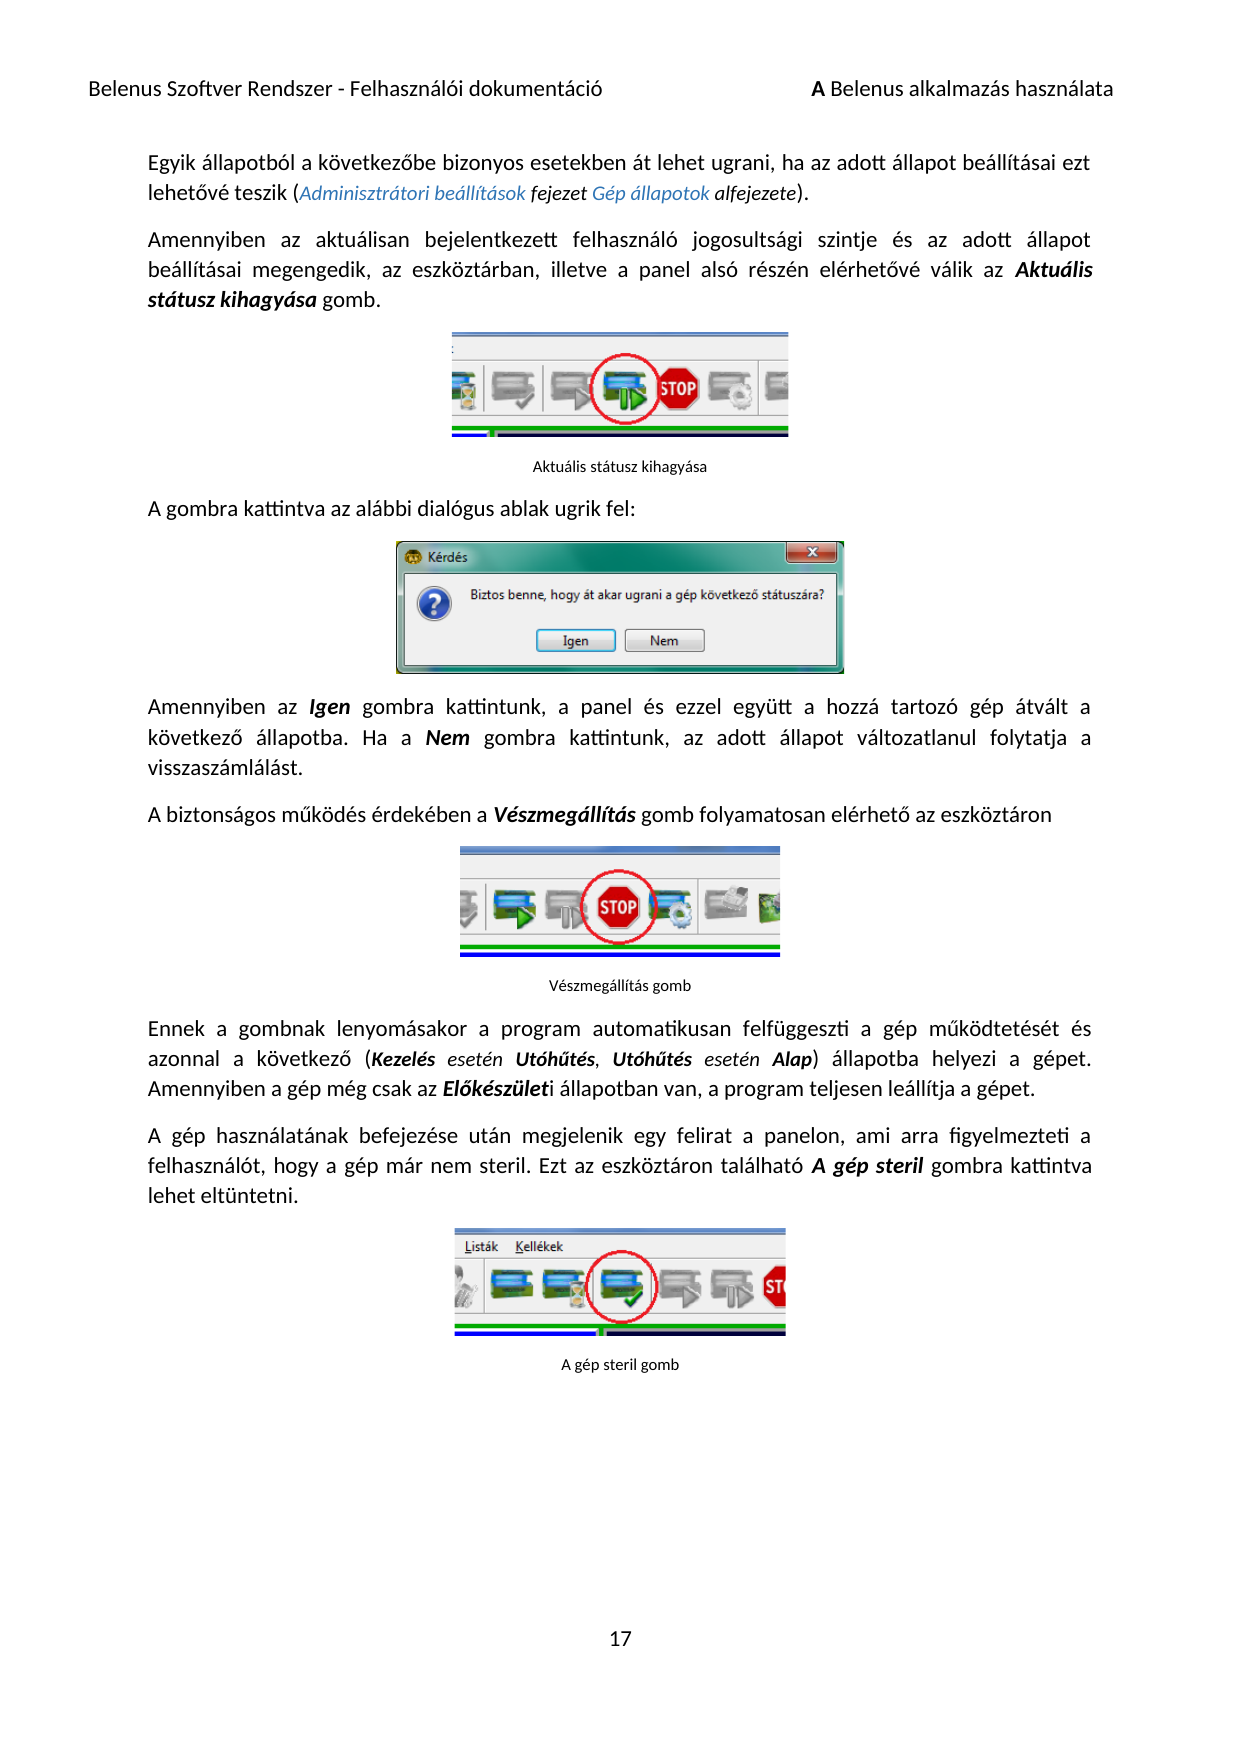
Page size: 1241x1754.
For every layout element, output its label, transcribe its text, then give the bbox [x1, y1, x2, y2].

text Amennyiben az Igen gombra kattintunk, a panel és ezzel együtt a hozzá tartozó gép átvált a következő állapotba. Ha a Nem gombra kattintunk, az adott állapot változatlanul folytatja a visszaszámlálást. [148, 692, 1093, 781]
text A gép steril gomb [148, 1354, 1093, 1374]
picture [454, 1228, 786, 1336]
text Aktuális státusz kihagyása [148, 456, 1093, 476]
picture [460, 846, 781, 957]
text Ennek a gombnak lenyomásakor a program automatikusan felfüggeszti a gép működtetését és azonnal a következő (Kezelés esetén Utóhűtés, Utóhűtés esetén Alap) állapotba helyezi a gépet. Amennyiben a gép még csak az Előkészületi állapotban van, a program teljesen leállítja a gépet. [148, 1014, 1093, 1102]
picture [451, 332, 789, 437]
text Egyik állapotból a következőbe bizonyos esetekben át lehet ugrani, ha az adott állapot beállításai ezt lehetővé teszik (Adminisztrátori beállítások fejezet Gép állapotok alfejezete). [148, 148, 1093, 206]
text Amennyiben az aktuálisan bejelentkezett felhasználó jogosultsági szintje és az adott állapot beállításai megengedik, az eszköztárban, illetve a panel alsó részén elérhetővé válik az Aktuális státusz kihagyása gomb. [148, 225, 1093, 313]
text A gombra kattintva az alábbi dialógus ablak ugrik fel: [148, 494, 1093, 522]
picture [396, 541, 845, 674]
text A gép használatának befejezése után megjelenik egy felirat a panelon, ami arra figyelmezteti a felhasználót, hogy a gép már nem steril. Ezt az eszköztáron található A gép steril gombra kattintva lehet eltüntetni. [148, 1121, 1093, 1209]
text A biztonságos működés érdekében a Vészmegállítás gomb folyamatosan elérhető az eszköztáron [148, 800, 1093, 828]
text Vészmegállítás gomb [148, 975, 1093, 996]
